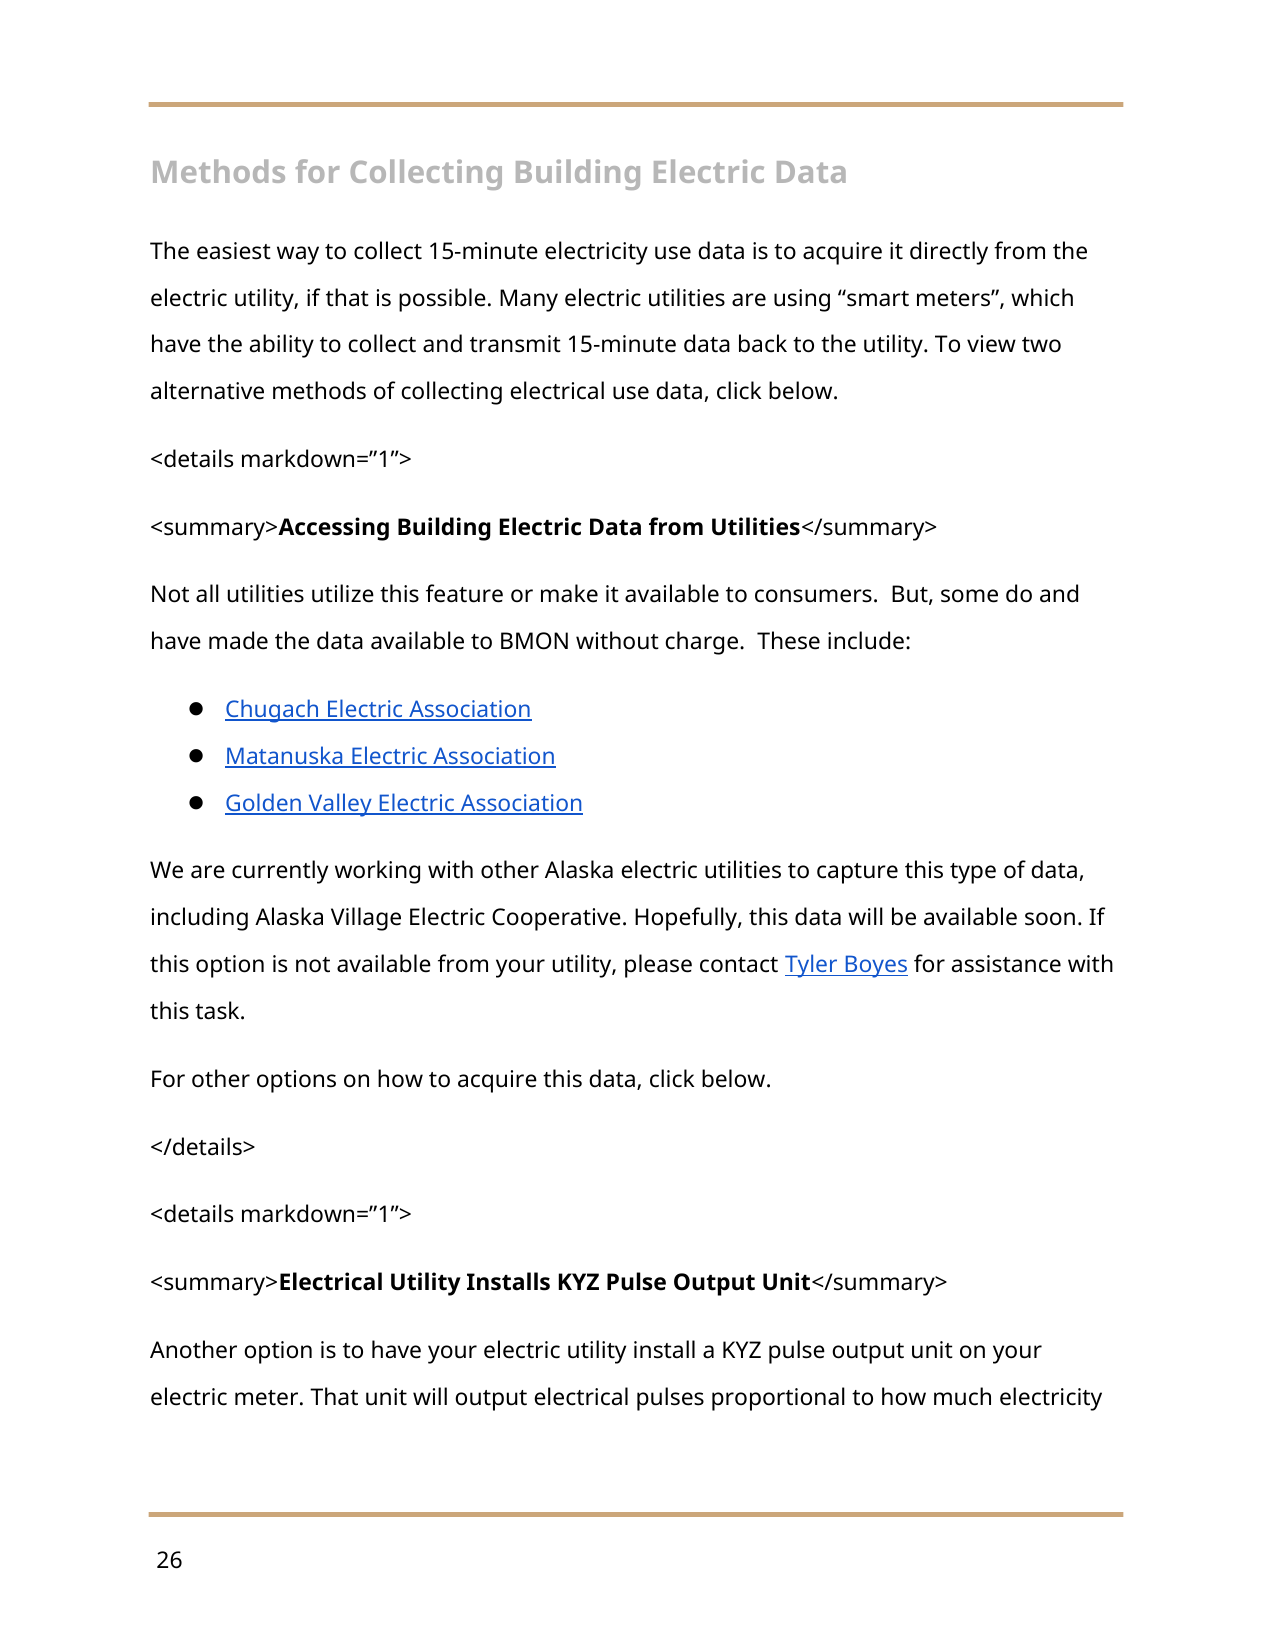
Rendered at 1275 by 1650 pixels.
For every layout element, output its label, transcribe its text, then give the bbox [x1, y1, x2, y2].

subtitle Methods for Collecting Building Electric Data [150, 150, 1125, 193]
text <summary>Accessing Building Electric Data from Utilities</summary> [150, 511, 1125, 542]
list Chugach Electric Association [187, 693, 1125, 724]
text <details markdown=”1”> [150, 443, 1125, 474]
text <details markdown=”1”> [150, 1198, 1125, 1229]
list Golden Valley Electric Association [187, 787, 1125, 818]
text </details> [150, 1131, 1125, 1162]
text For other options on how to acquire this data, click below. [150, 1063, 1125, 1094]
text We are currently working with other Alaska electric utilities to capture this type of data, including Alaska Village Electric Cooperative. Hopefully, this data will be available soon. If this option is not available from your utility, please contact Tyler Boyes for assistance with this task. [150, 854, 1125, 1026]
text Not all utilities utilize this feature or make it available to consumers. But, some do and have made the data available to BMON without charge. These include: [150, 578, 1125, 657]
list Matanuska Electric Association [187, 740, 1125, 771]
text The easiest way to collect 15-minute electricity use data is to acquire it directly from the electric utility, if that is possible. Many electric utilities are using “smart meters”, which have the ability to collect and transmit 15-minute data back to the utility. To view two alternative methods of collecting electrical use data, click below. [150, 235, 1125, 407]
picture [148, 102, 1124, 107]
text <summary>Electrical Utility Installs KYZ Pulse Output Unit</summary> [150, 1266, 1125, 1297]
picture [148, 1512, 1124, 1517]
